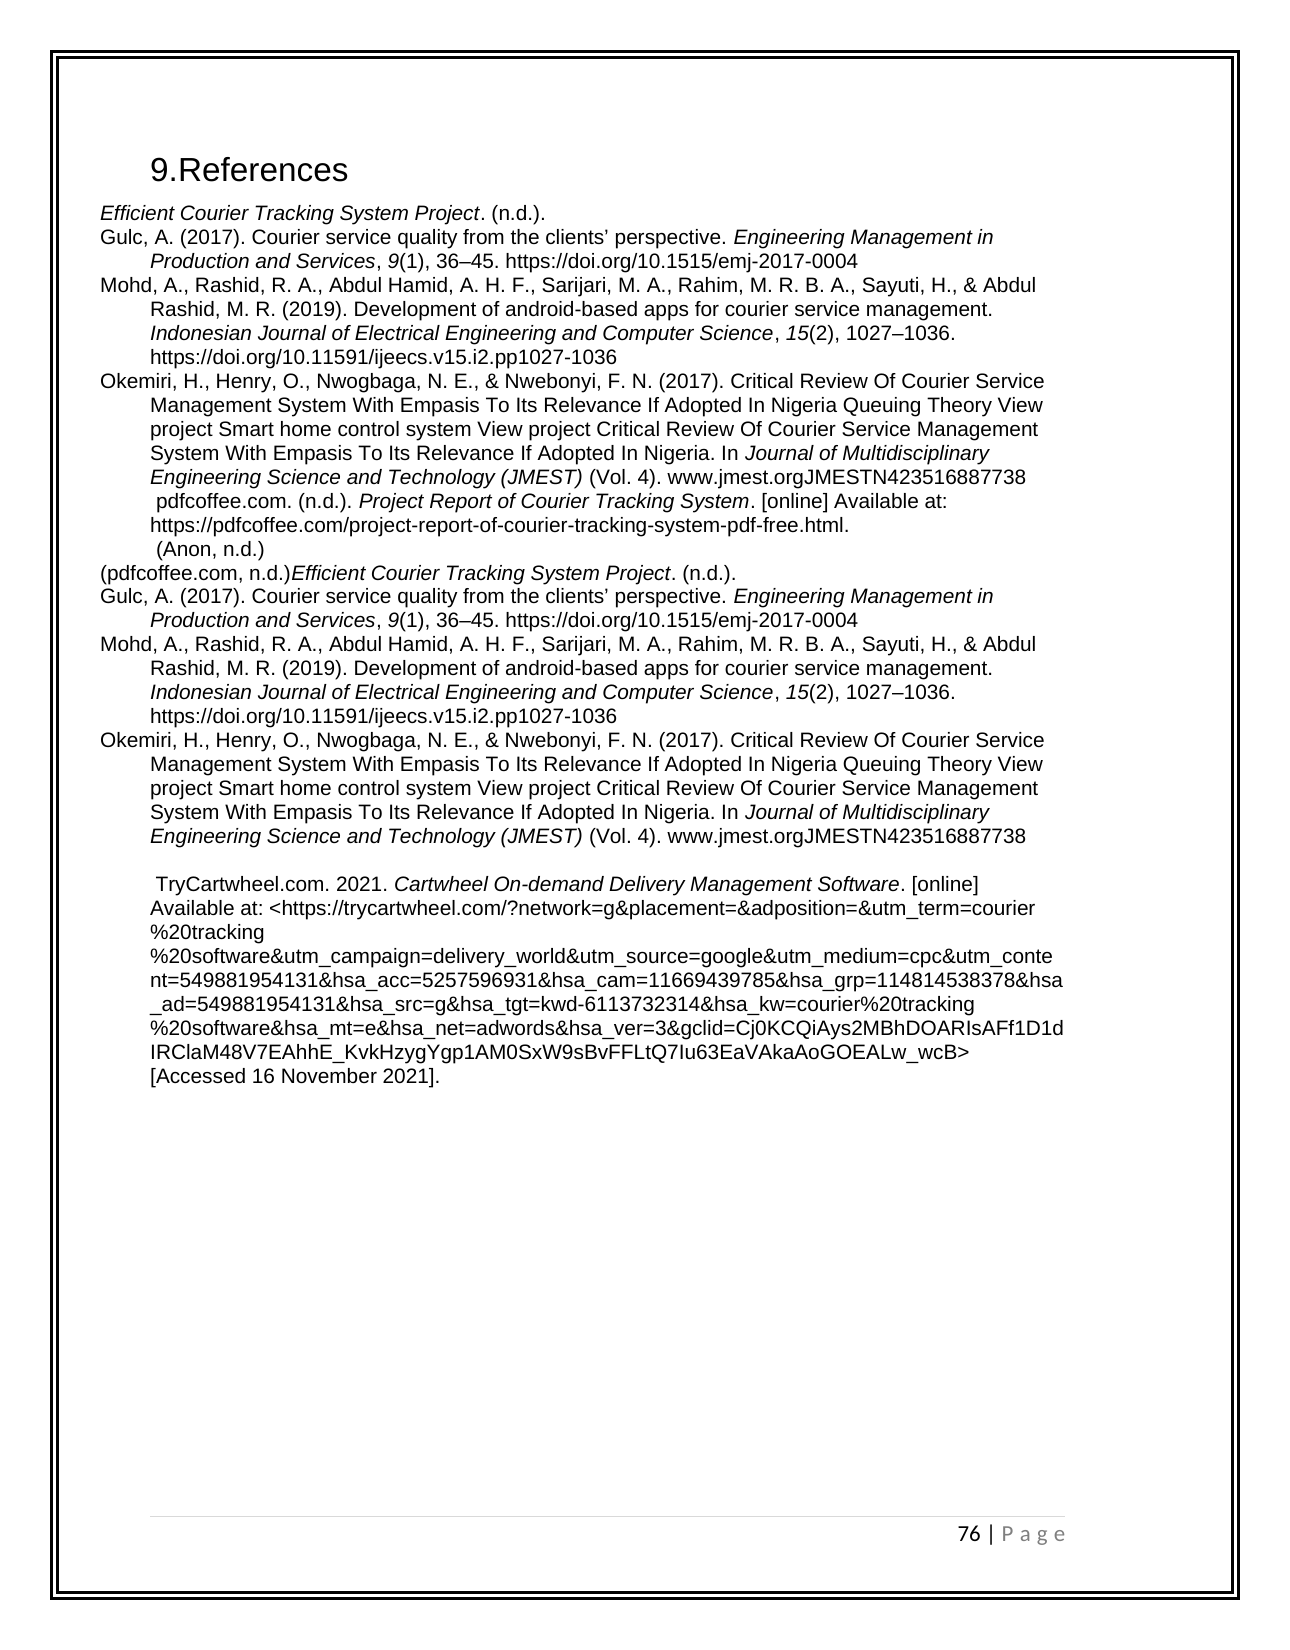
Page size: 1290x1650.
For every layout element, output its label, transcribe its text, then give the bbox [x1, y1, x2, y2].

text TryCartwheel.com. 2021. Cartwheel On-demand Delivery Management Software. [online] Available at: <https://trycartwheel.com/?network=g&placement=&adposition=&utm_term=courier%20tracking%20software&utm_campaign=delivery_world&utm_source=google&utm_medium=cpc&utm_content=549881954131&hsa_acc=5257596931&hsa_cam=11669439785&hsa_grp=114814538378&hsa_ad=549881954131&hsa_src=g&hsa_tgt=kwd-6113732314&hsa_kw=courier%20tracking%20software&hsa_mt=e&hsa_net=adwords&hsa_ver=3&gclid=Cj0KCQiAys2MBhDOARIsAFf1D1dIRClaM48V7EAhhE_KvkHzygYgp1AM0SxW9sBvFFLtQ7Iu63EaVAkaAoGOEALw_wcB> [Accessed 16 November 2021]. [150, 872, 1065, 1087]
